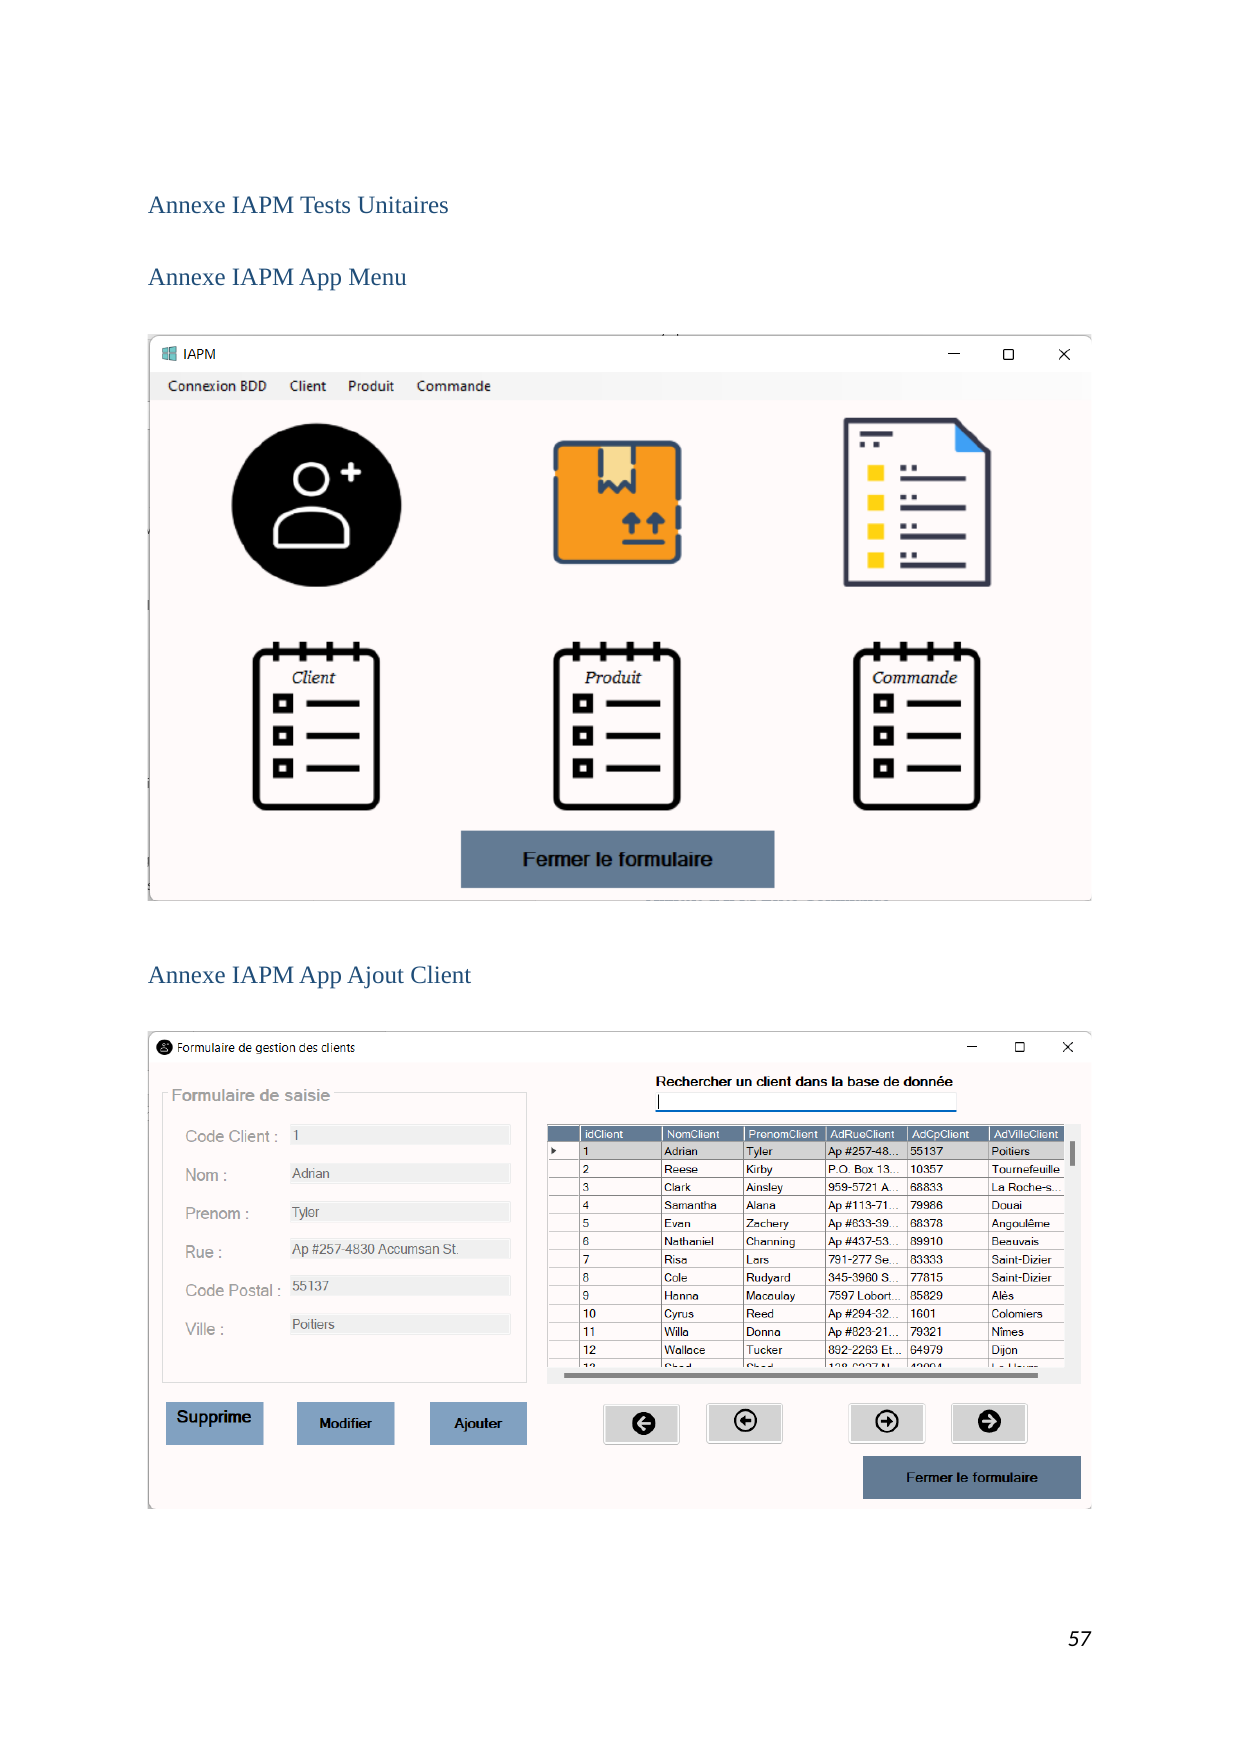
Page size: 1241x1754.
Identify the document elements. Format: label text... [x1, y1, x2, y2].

subtitle Annexe IAPM App Menu [148, 262, 1093, 291]
picture [147, 334, 1092, 901]
picture [147, 1031, 1092, 1509]
subtitle Annexe IAPM App Ajout Client [148, 960, 1093, 989]
subtitle Annexe IAPM Tests Unitaires [148, 191, 1093, 219]
